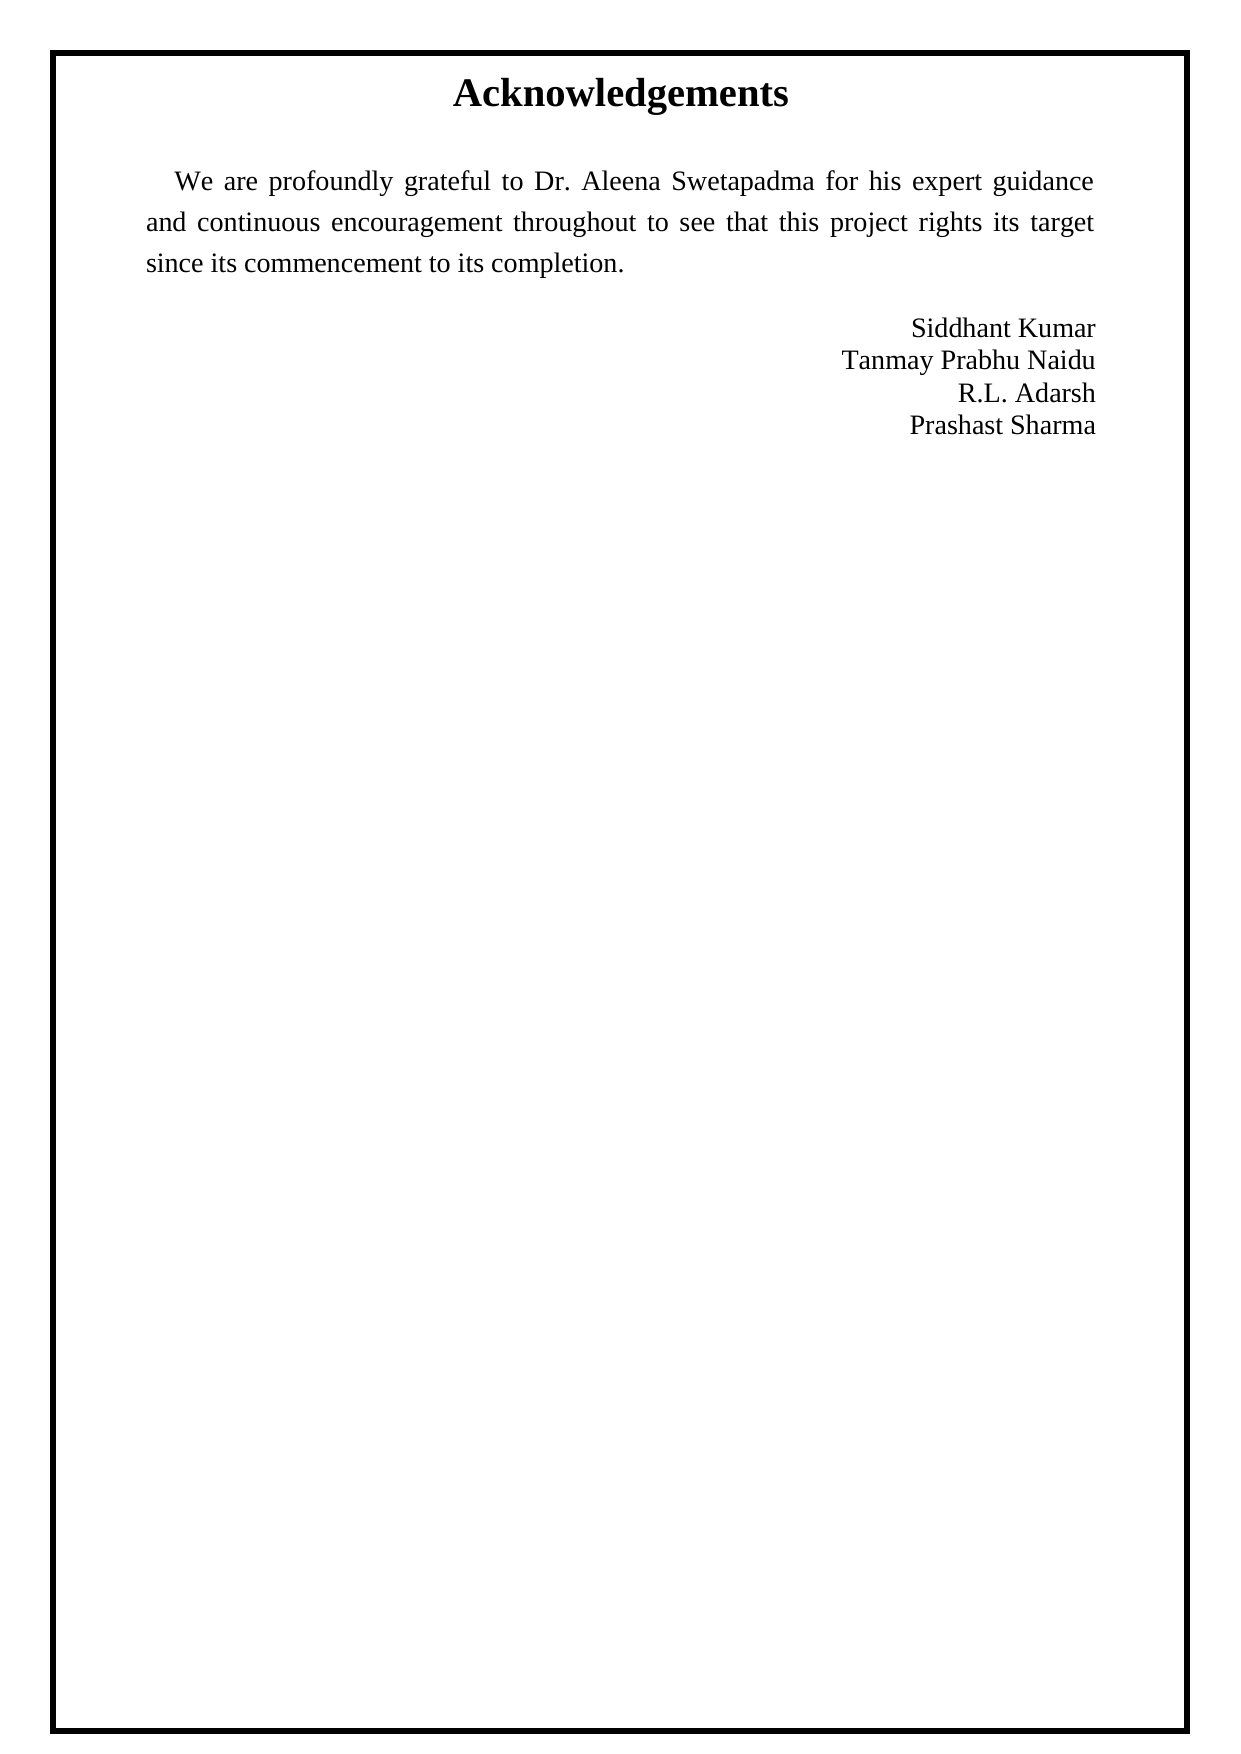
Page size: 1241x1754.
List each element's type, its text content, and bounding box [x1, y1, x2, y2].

text Prashast Sharma [146, 408, 1096, 440]
text Siddhant Kumar [146, 311, 1096, 343]
text Tanmay Prabhu Naidu [146, 343, 1096, 376]
text We are profoundly grateful to Dr. Aleena Swetapadma for his expert guidance and continuous encouragement throughout to see that this project rights its target since its commencement to its completion. [146, 164, 1096, 278]
text Acknowledgements [146, 69, 1096, 116]
text R.L. Adarsh [146, 376, 1096, 408]
